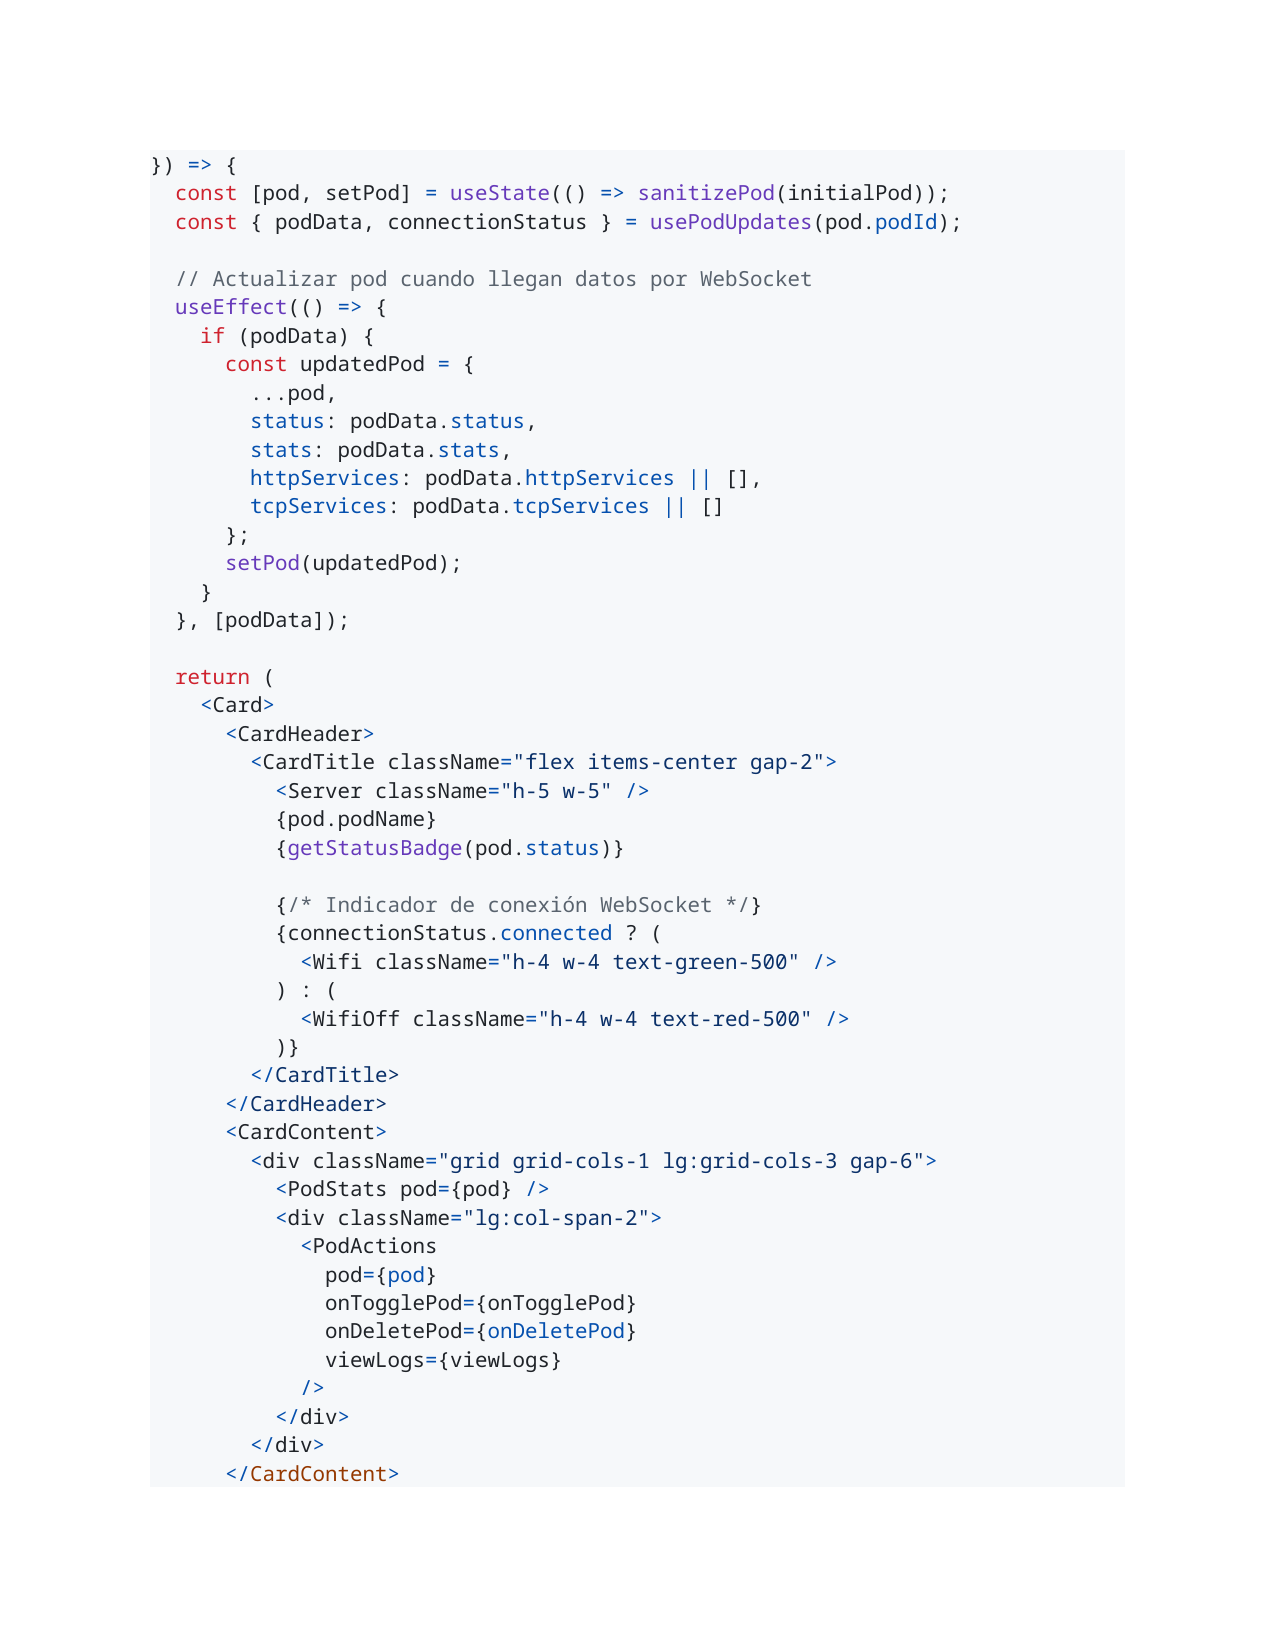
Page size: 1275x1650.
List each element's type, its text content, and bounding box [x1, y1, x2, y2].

text {pod.podName} [150, 804, 1125, 833]
text <PodStats pod={pod} /> [150, 1174, 1125, 1203]
text <PodActions [150, 1231, 1125, 1260]
text }, [podData]); [150, 605, 1125, 634]
text return ( [150, 662, 1125, 691]
text </CardContent> [150, 1459, 1125, 1487]
text }) => { [150, 150, 1125, 178]
text <CardHeader> [150, 719, 1125, 747]
text </CardTitle> [150, 1061, 1125, 1089]
text {/* Indicador de conexión WebSocket */} [150, 890, 1125, 918]
text <Server className="h-5 w-5" /> [150, 776, 1125, 804]
text <CardTitle className="flex items-center gap-2"> [150, 747, 1125, 776]
text } [150, 577, 1125, 605]
text // Actualizar pod cuando llegan datos por WebSocket [150, 264, 1125, 292]
text <WifiOff className="h-4 w-4 text-red-500" /> [150, 1004, 1125, 1032]
text /> [150, 1373, 1125, 1402]
text if (podData) { [150, 321, 1125, 349]
text <Wifi className="h-4 w-4 text-green-500" /> [150, 947, 1125, 975]
text <Card> [150, 691, 1125, 719]
text tcpServices: podData.tcpServices || [] [150, 492, 1125, 520]
text ) : ( [150, 975, 1125, 1004]
text setPod(updatedPod); [150, 548, 1125, 577]
text status: podData.status, [150, 406, 1125, 435]
text pod={pod} [150, 1260, 1125, 1288]
text viewLogs={viewLogs} [150, 1345, 1125, 1373]
text const [pod, setPod] = useState(() => sanitizePod(initialPod)); [150, 178, 1125, 207]
text onDeletePod={onDeletePod} [150, 1317, 1125, 1345]
text {getStatusBadge(pod.status)} [150, 833, 1125, 861]
text <CardContent> [150, 1117, 1125, 1146]
text {connectionStatus.connected ? ( [150, 918, 1125, 947]
text const { podData, connectionStatus } = usePodUpdates(pod.podId); [150, 207, 1125, 235]
text ...pod, [150, 378, 1125, 406]
text )} [150, 1032, 1125, 1061]
text const updatedPod = { [150, 349, 1125, 378]
text </div> [150, 1402, 1125, 1430]
text useEffect(() => { [150, 292, 1125, 321]
text onTogglePod={onTogglePod} [150, 1288, 1125, 1317]
text <div className="grid grid-cols-1 lg:grid-cols-3 gap-6"> [150, 1146, 1125, 1174]
text stats: podData.stats, [150, 435, 1125, 463]
text </div> [150, 1430, 1125, 1459]
text </CardHeader> [150, 1089, 1125, 1117]
text <div className="lg:col-span-2"> [150, 1203, 1125, 1231]
text httpServices: podData.httpServices || [], [150, 463, 1125, 492]
text }; [150, 520, 1125, 548]
